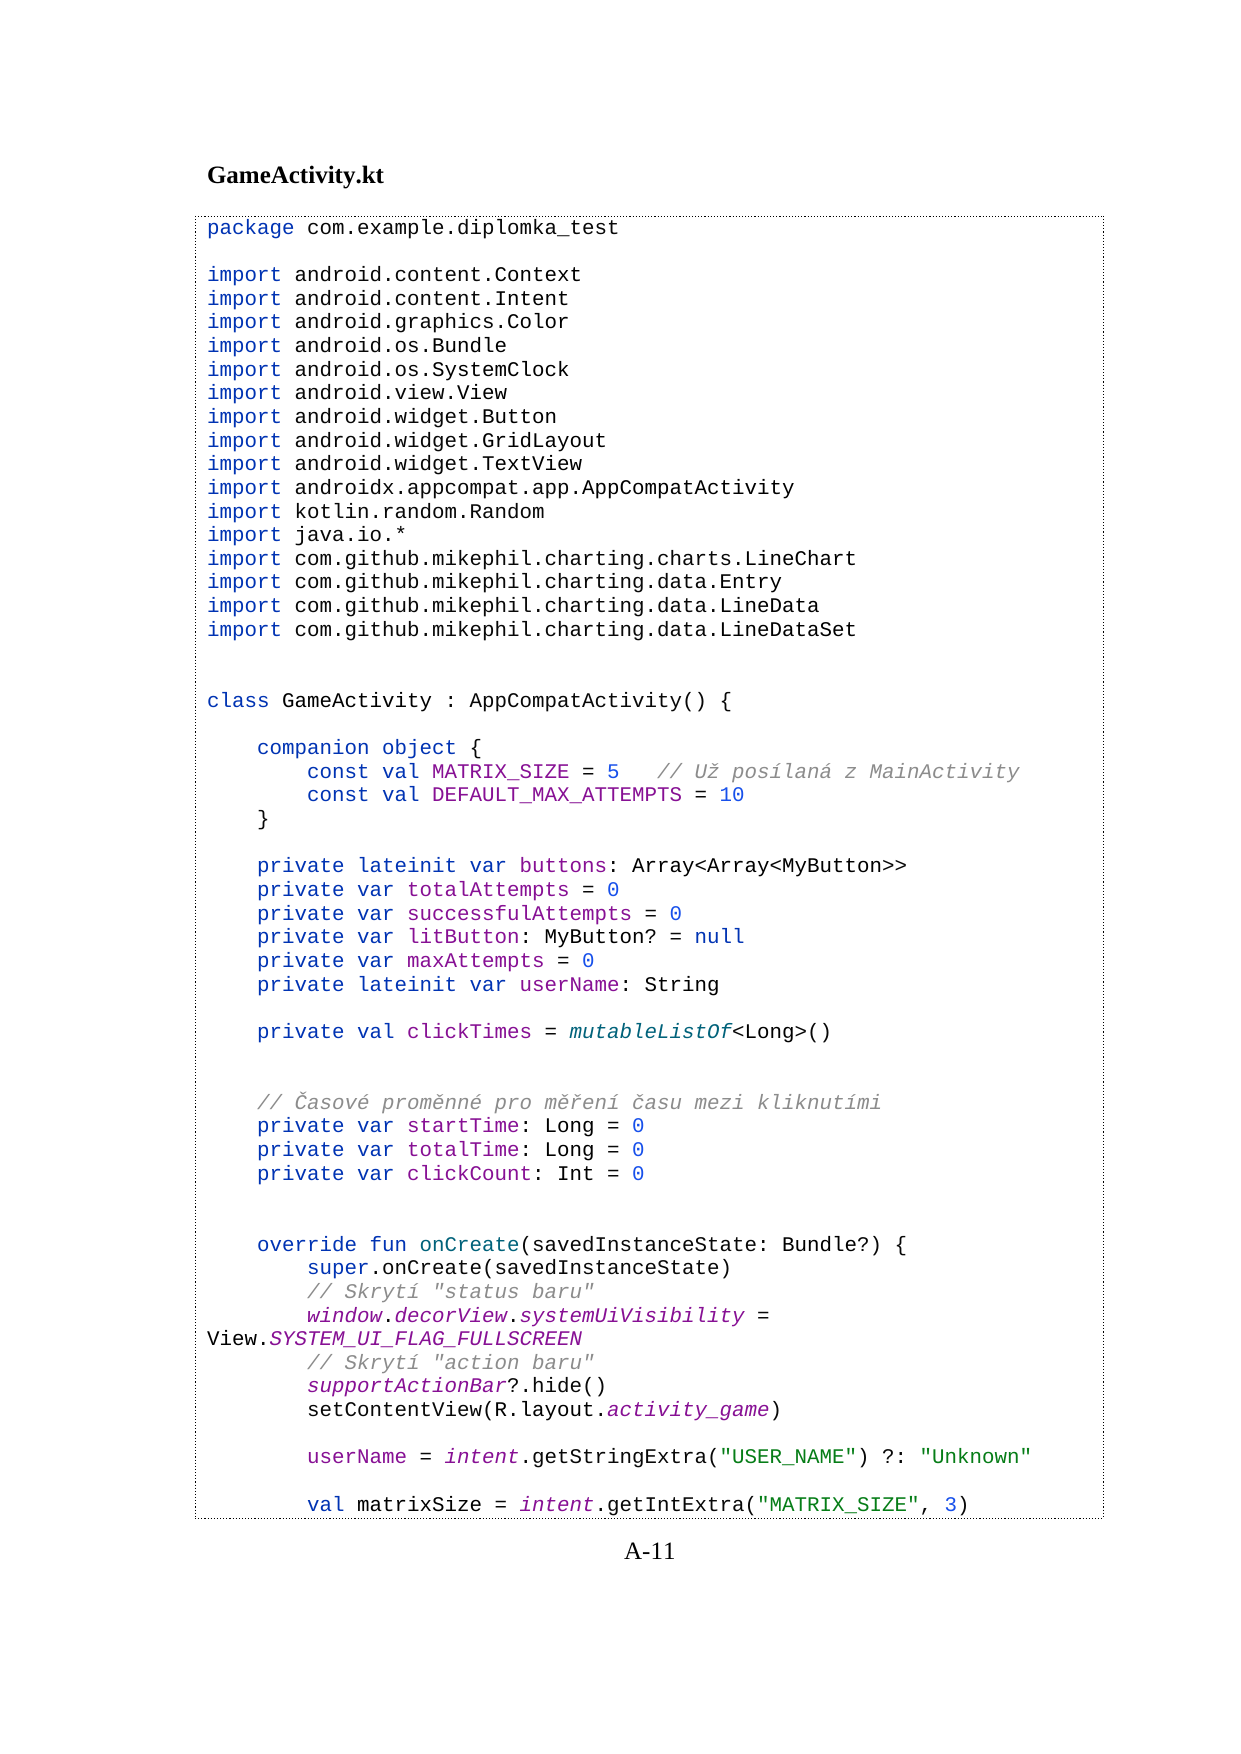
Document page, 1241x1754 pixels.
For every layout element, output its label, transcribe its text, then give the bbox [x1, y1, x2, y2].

text GameActivity.kt [207, 160, 1092, 189]
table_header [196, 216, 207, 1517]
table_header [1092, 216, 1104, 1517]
